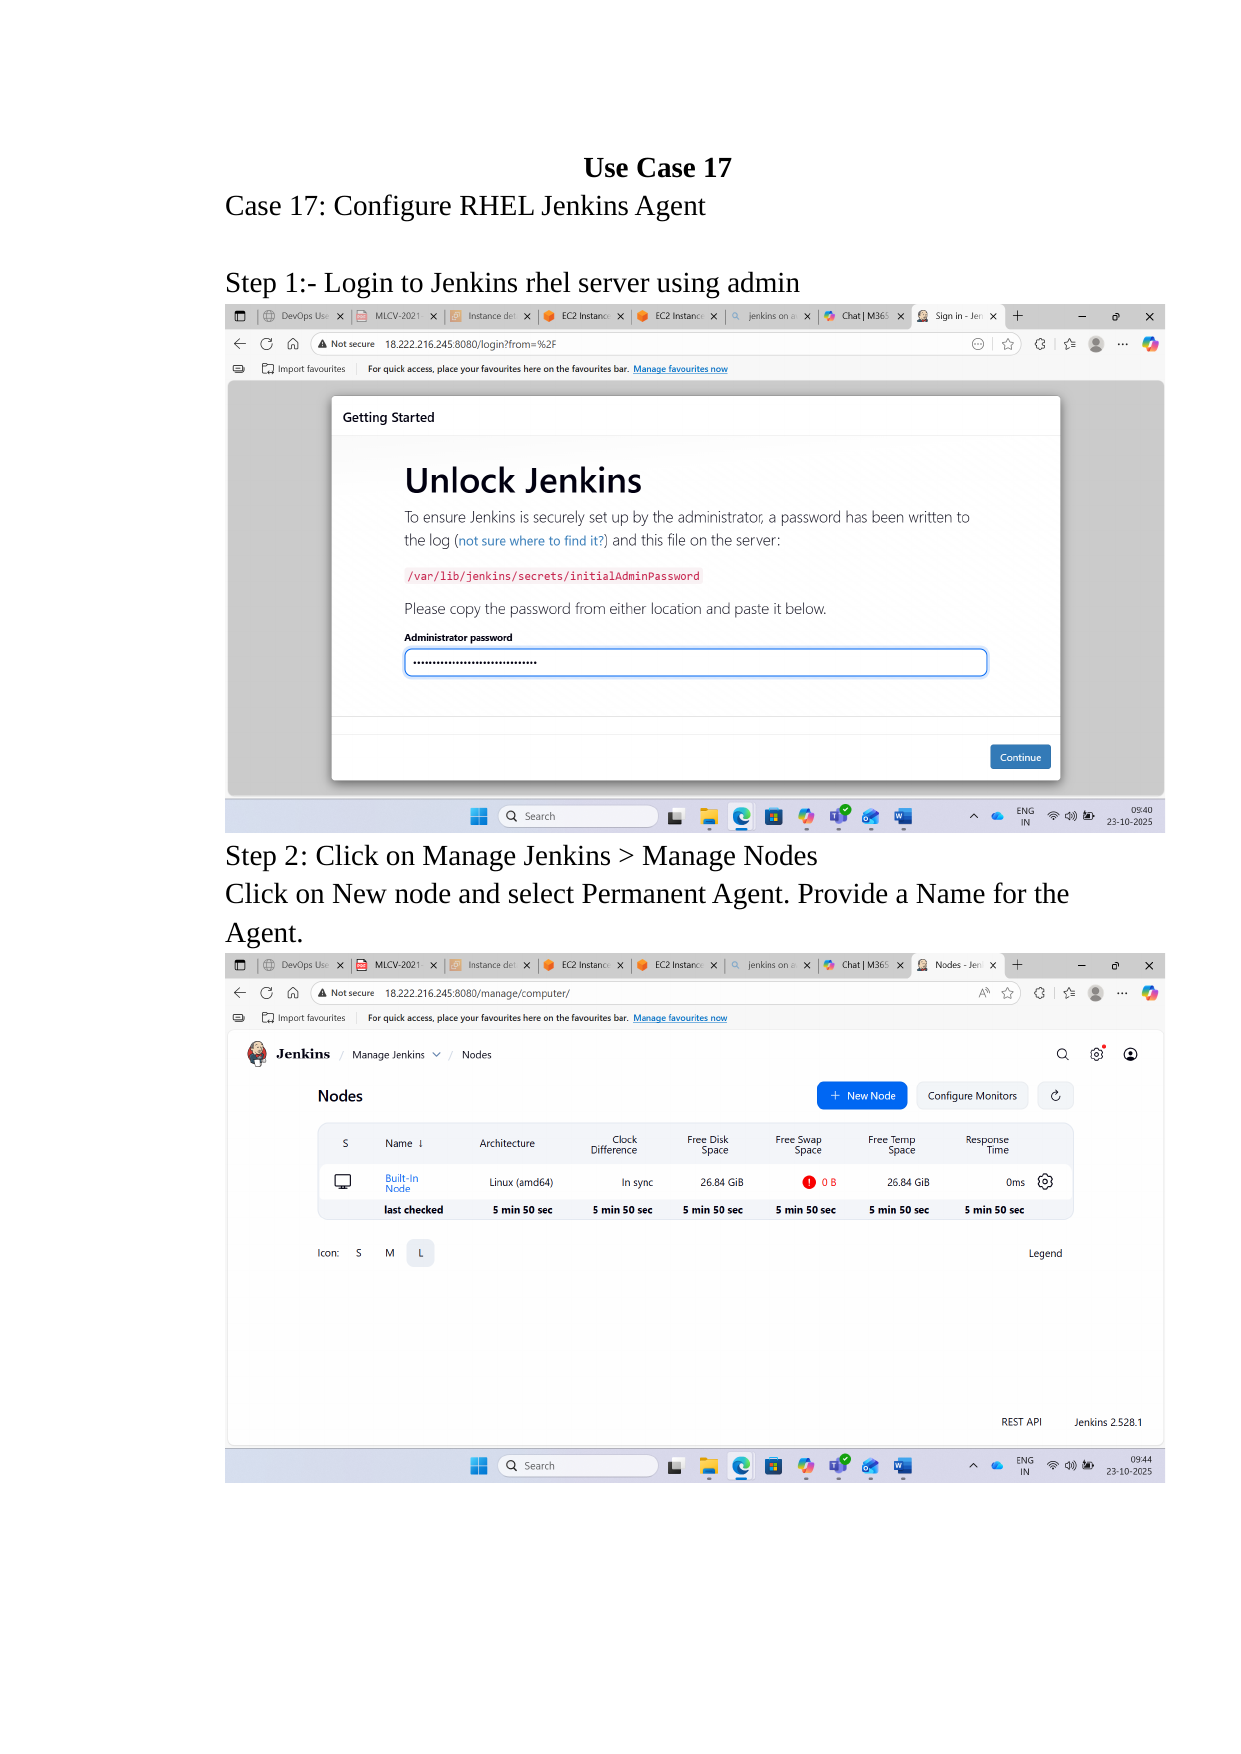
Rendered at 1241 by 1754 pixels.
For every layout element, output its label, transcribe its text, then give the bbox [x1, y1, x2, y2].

picture [225, 953, 1166, 1483]
list Click on New node and select Permanent Agent. Provide a Name for the Agent. [225, 876, 1090, 948]
picture [225, 304, 1166, 833]
list Step 1:- Login to Jenkins rhel server using admin [225, 266, 1090, 299]
list Case 17: Configure RHEL Jenkins Agent [225, 188, 1090, 222]
list Use Case 17 [225, 150, 1090, 183]
list Step 2 : Click on Manage Jenkins > Manage Nodes [225, 838, 1090, 871]
